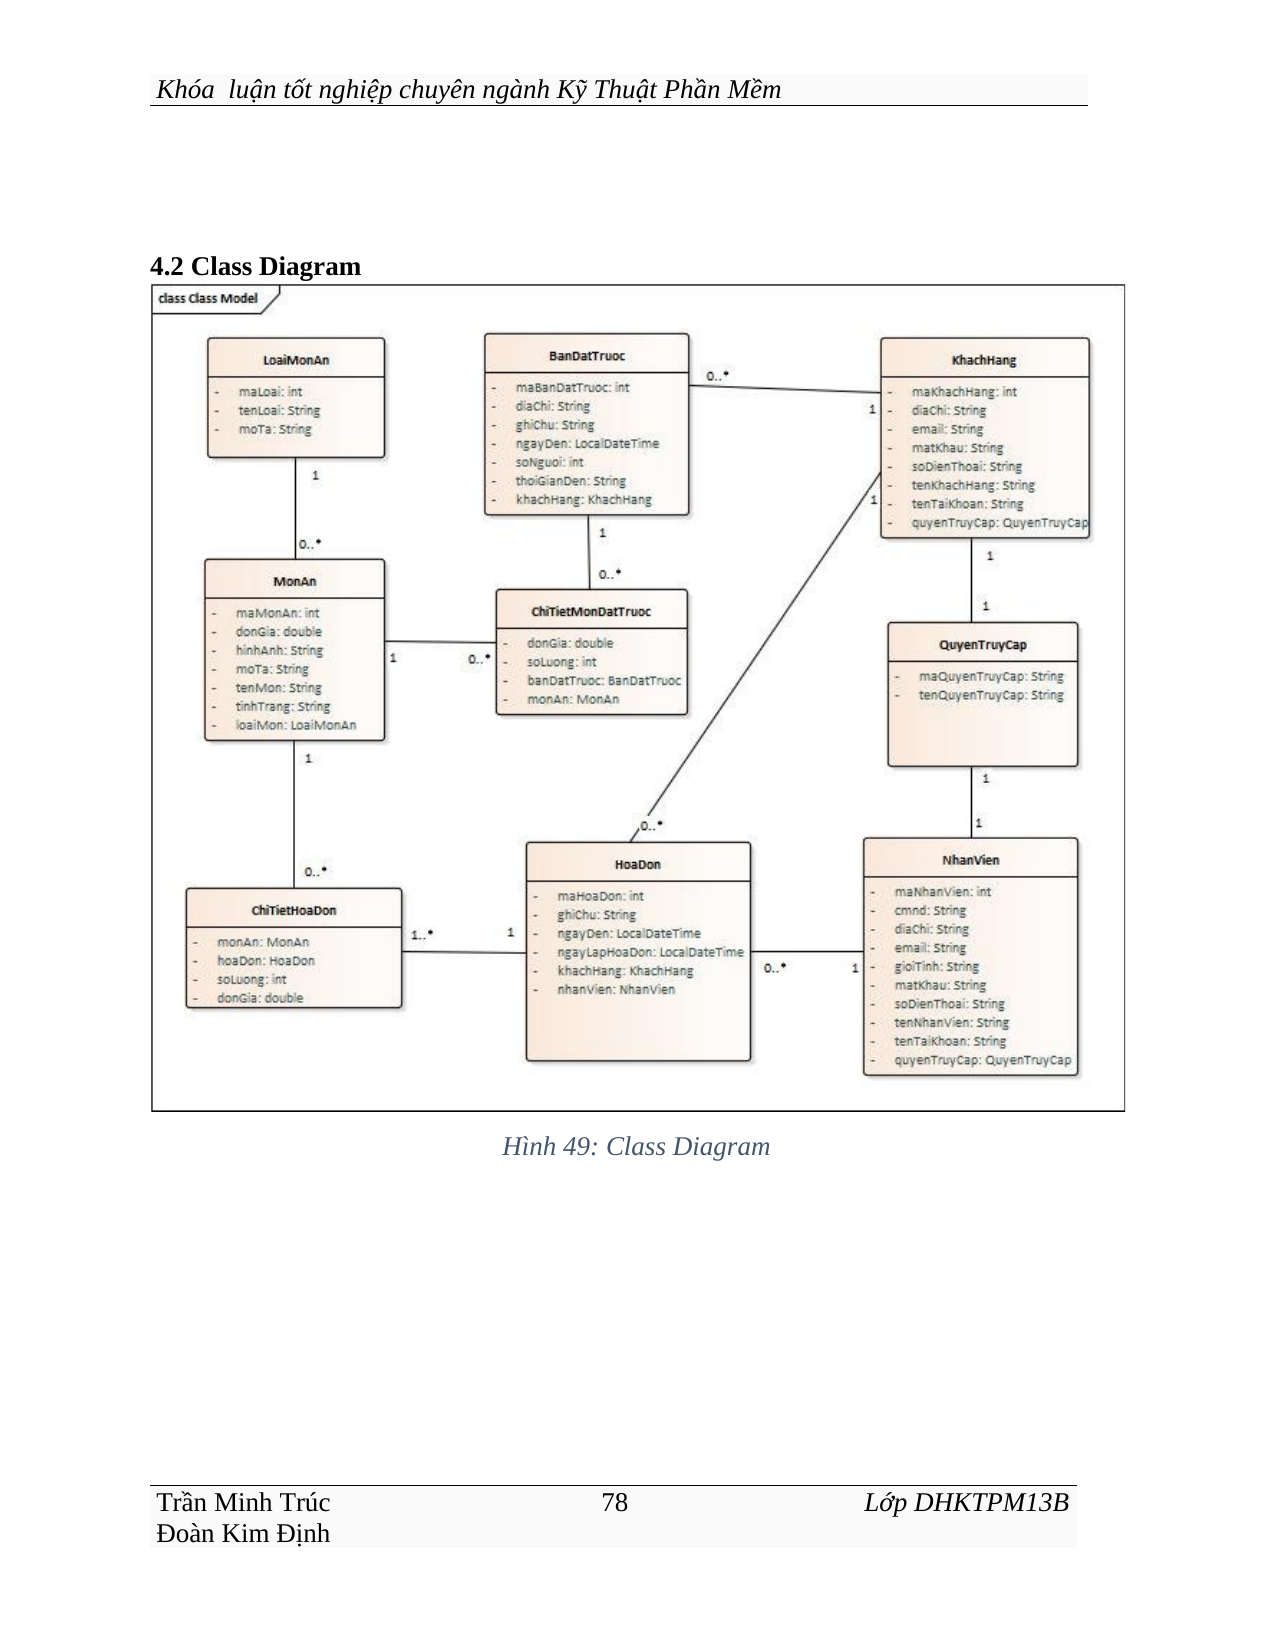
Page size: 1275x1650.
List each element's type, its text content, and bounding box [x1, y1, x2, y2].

subtitle 4.2 Class Diagram [150, 250, 1125, 282]
text Hình 49: Class Diagram [150, 1130, 1125, 1161]
picture [150, 283, 1125, 1112]
